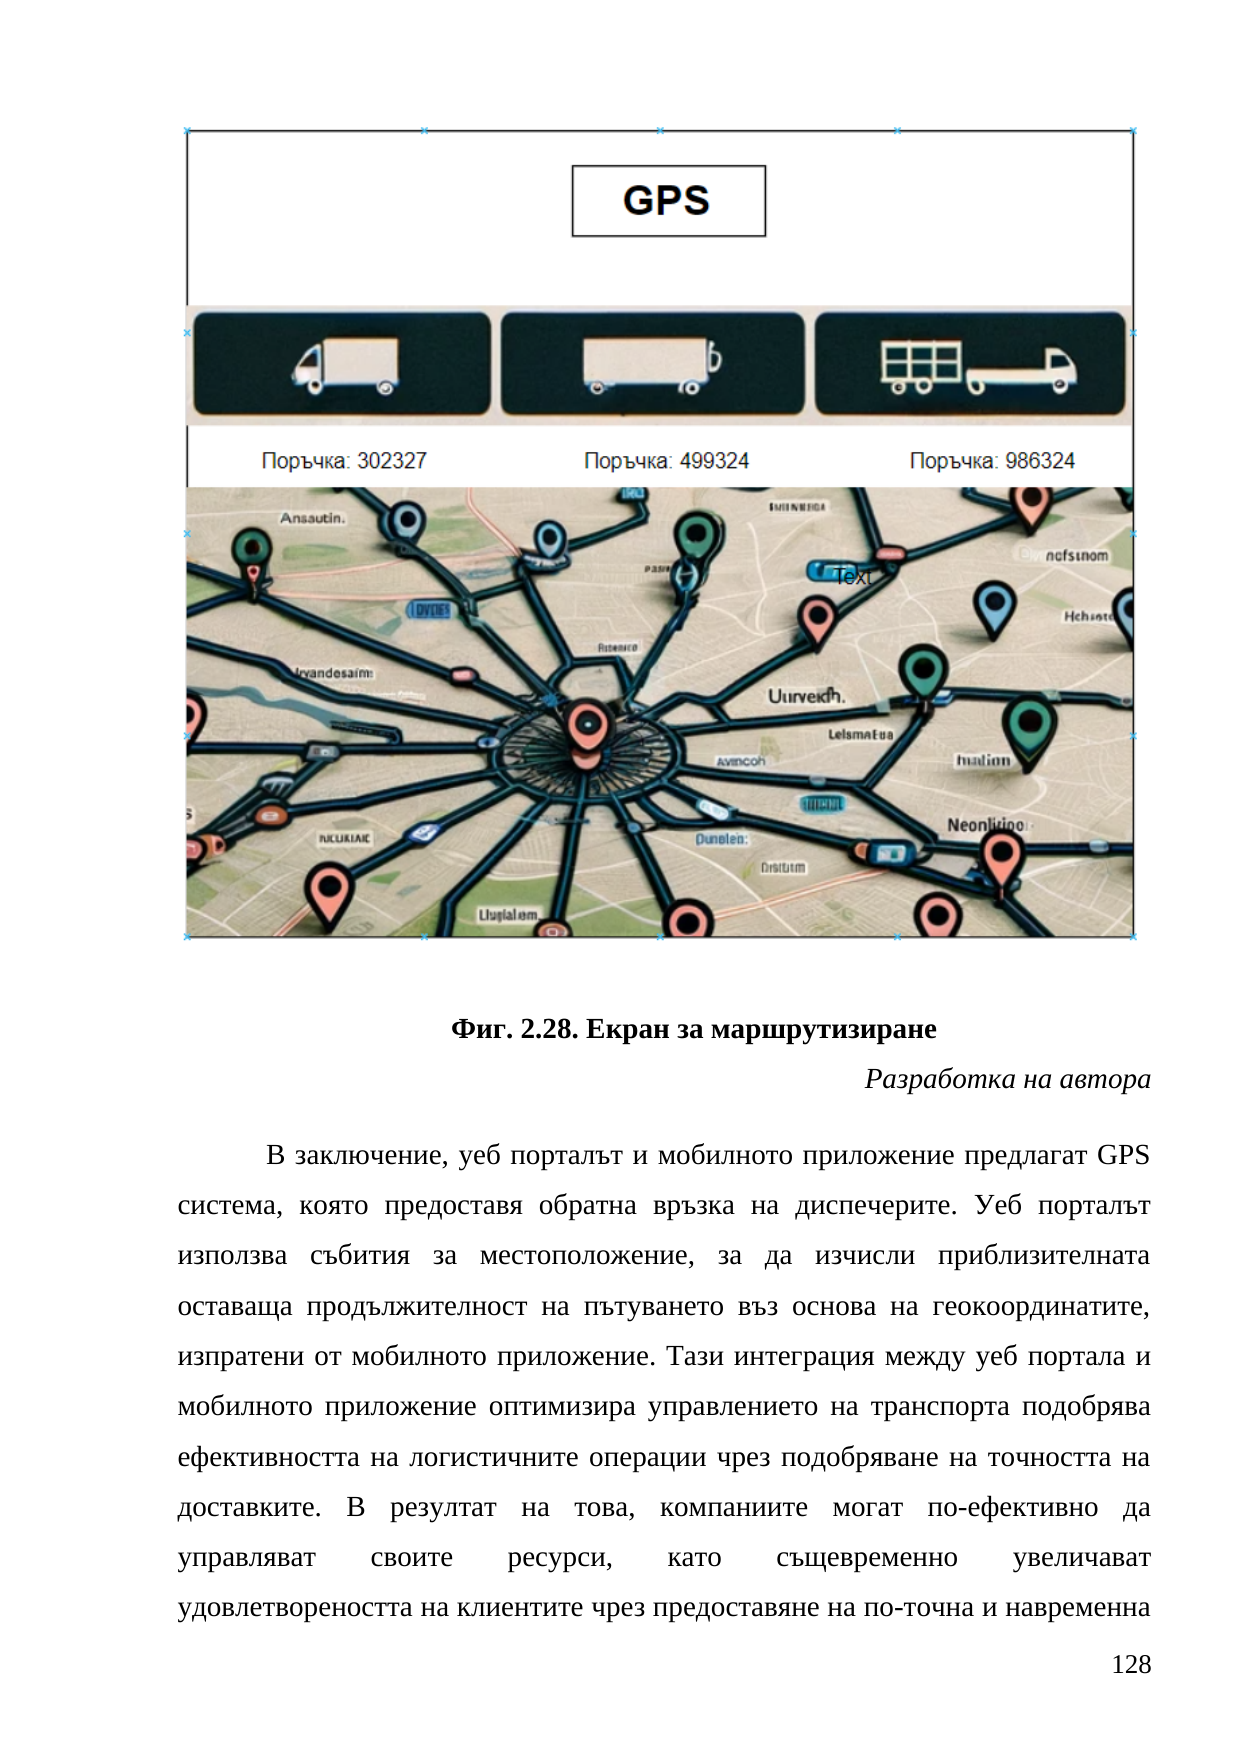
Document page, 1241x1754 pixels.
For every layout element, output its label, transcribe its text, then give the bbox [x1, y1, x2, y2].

title Разработка на автора [177, 1061, 1152, 1095]
picture [180, 118, 1149, 970]
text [177, 1137, 1152, 1623]
title Фиг. 2.28. Екран за маршрутизиране [177, 1011, 1152, 1045]
